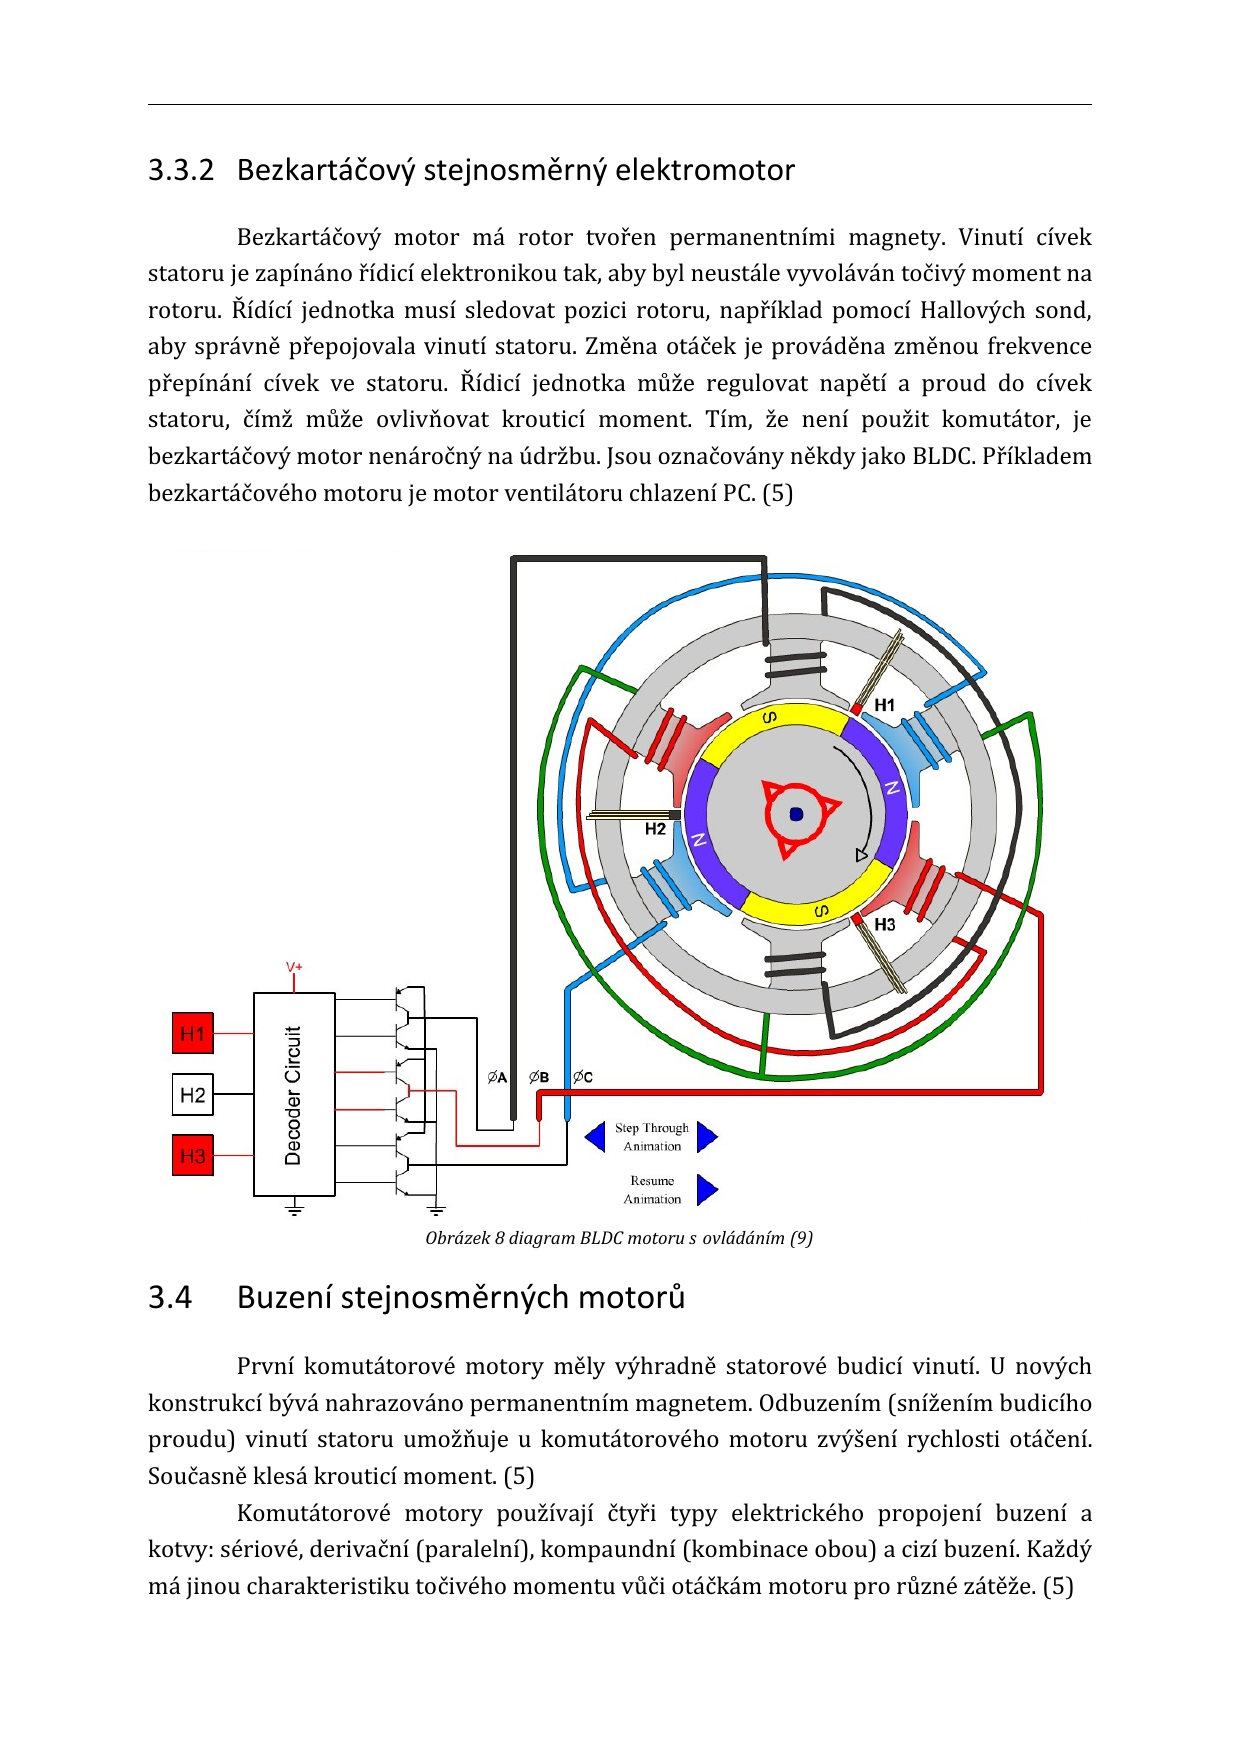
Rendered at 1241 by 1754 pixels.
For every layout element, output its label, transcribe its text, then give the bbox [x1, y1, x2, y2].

text Bezkartáčový motor má rotor tvořen permanentními magnety. Vinutí cívek statoru je zapínáno řídicí elektronikou tak, aby byl neustále vyvoláván točivý moment na rotoru. Řídící jednotka musí sledovat pozici rotoru, například pomocí Hallových sond, aby správně přepojovala vinutí statoru. Změna otáček je prováděna změnou frekvence přepínání cívek ve statoru. Řídicí jednotka může regulovat napětí a proud do cívek statoru, čímž může ovlivňovat krouticí moment. Tím, že není použit komutátor, je bezkartáčový motor nenáročný na údržbu. Jsou označovány někdy jako BLDC. Příkladem bezkartáčového motoru je motor ventilátoru chlazení PC. [148, 221, 1092, 506]
picture [147, 550, 1093, 1220]
text Komutátorové motory používají čtyři typy elektrického propojení buzení a kotvy: sériové, derivační (paralelní), kompaundní (kombinace obou) a cizí buzení. Každý má jinou charakteristiku točivého momentu vůči otáčkám motoru pro různé zátěže. [148, 1497, 1092, 1600]
subtitle Buzení stejnosměrných motorů [148, 1274, 1092, 1317]
text První komutátorové motory měly výhradně statorové budicí vinutí. U nových konstrukcí bývá nahrazováno permanentním magnetem. Odbuzením (snížením budicího proudu) vinutí statoru umožňuje u komutátorového motoru zvýšení rychlosti otáčení. Současně klesá krouticí moment. [148, 1351, 1092, 1490]
text Obrázek 8 diagram BLDC motoru s ovládáním [148, 1227, 1092, 1249]
subtitle Bezkartáčový stejnosměrný elektromotor [148, 148, 1092, 188]
